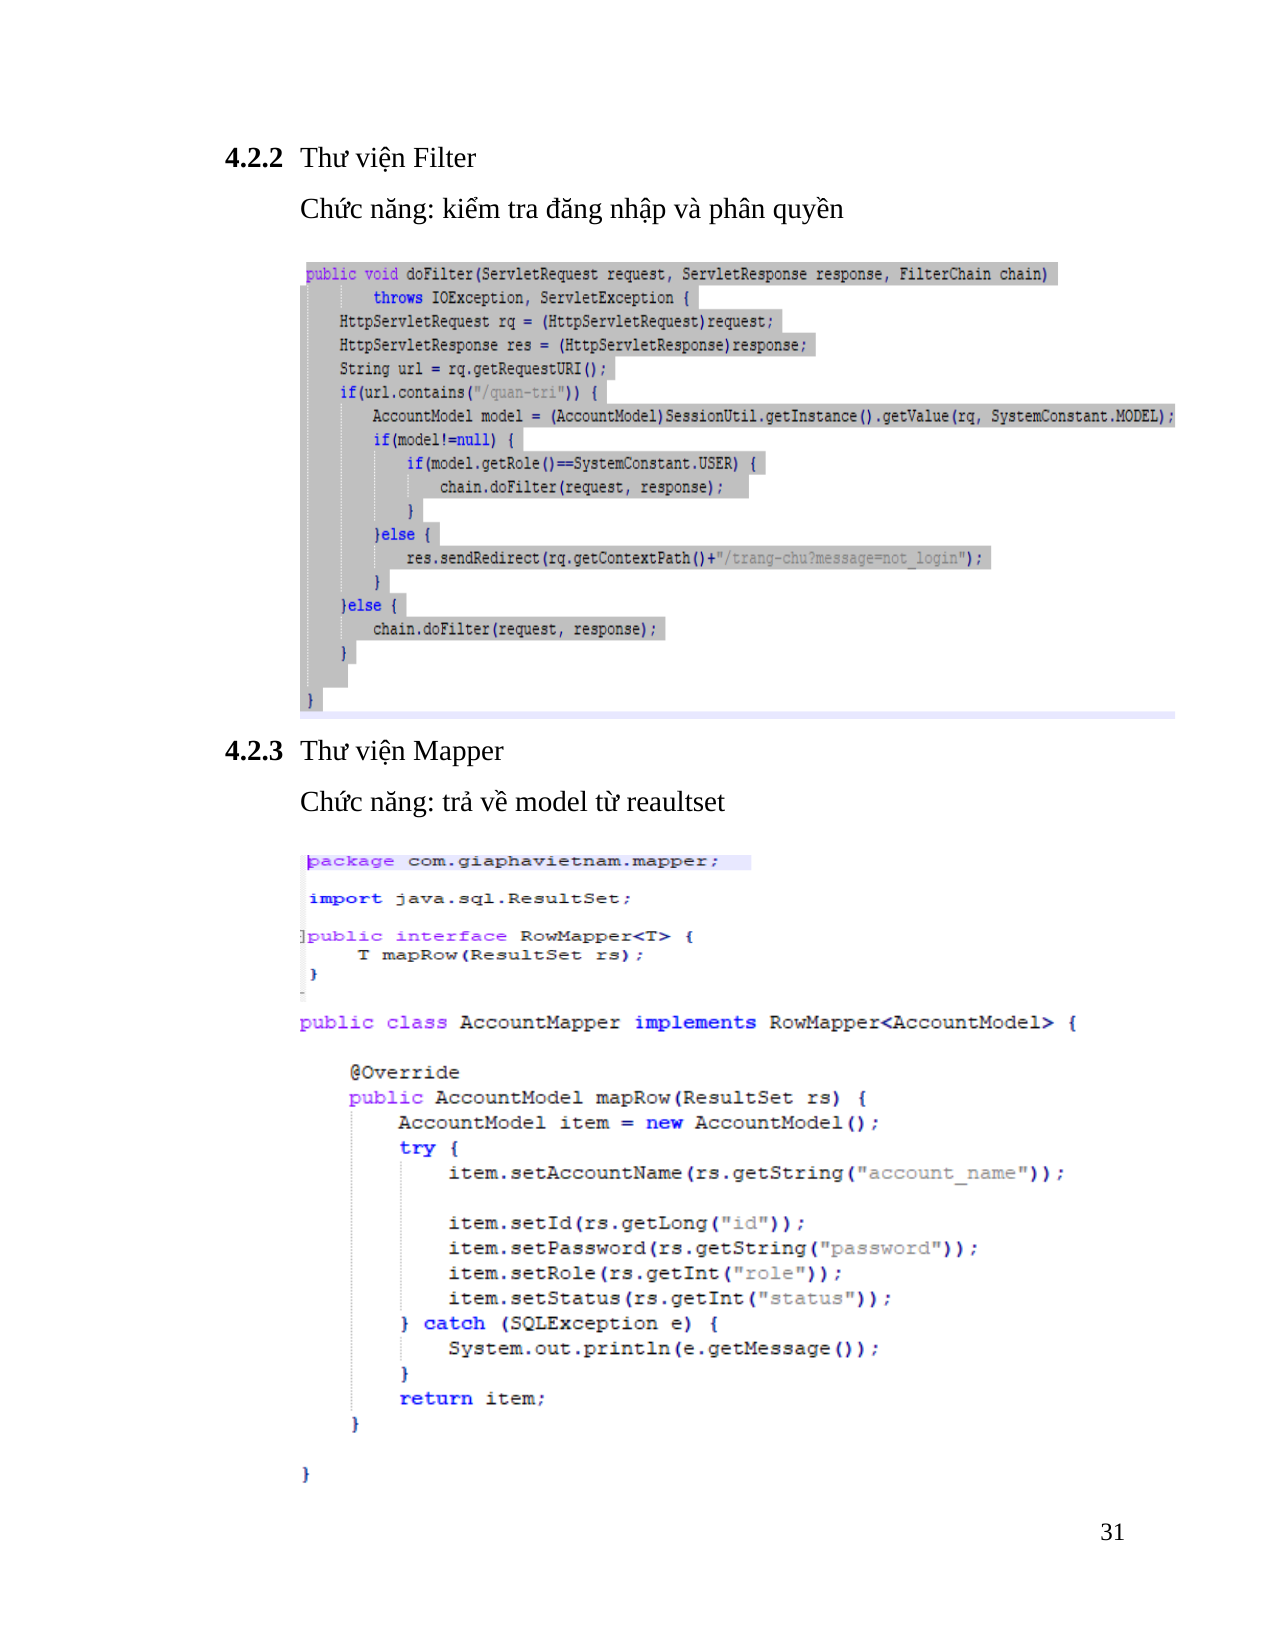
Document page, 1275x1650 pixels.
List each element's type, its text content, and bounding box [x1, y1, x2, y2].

list Chức năng: kiểm tra đăng nhập và phân quyền [300, 191, 1125, 224]
picture [300, 262, 1175, 719]
list Thư viện Mapper [150, 733, 1125, 767]
picture [300, 855, 1088, 1494]
list Chức năng: trả về model từ reaultset [225, 784, 1125, 817]
list Thư viện Filter [150, 141, 1125, 174]
